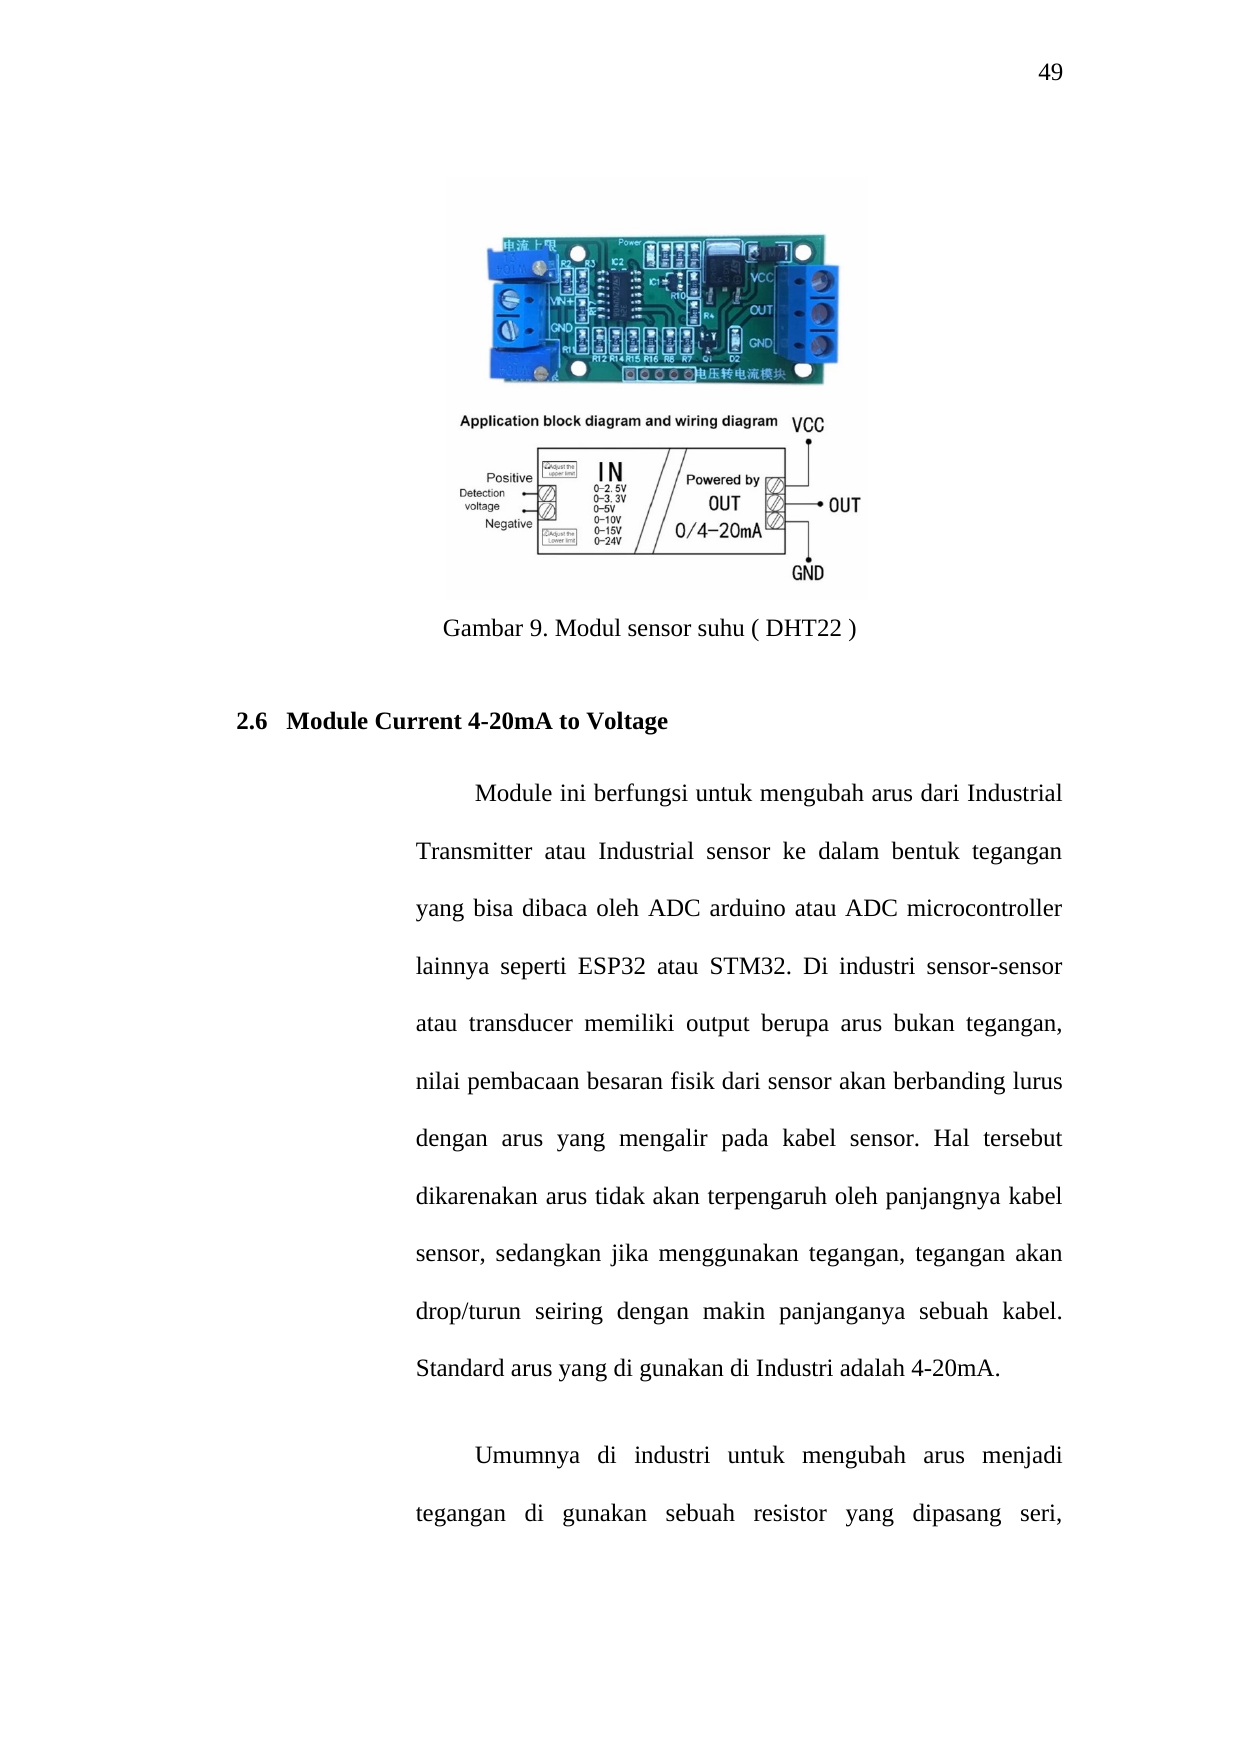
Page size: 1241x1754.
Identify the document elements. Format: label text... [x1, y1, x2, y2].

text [416, 1440, 1063, 1526]
text Gambar 10. Modul sensor suhu ( DHT22 ) [236, 613, 1063, 642]
picture [446, 177, 868, 600]
subtitle 2.6 Module Current 4-20mA to Voltage [236, 706, 1063, 735]
text Module ini berfungsi untuk mengubah arus dari Industrial Transmitter atau Industrial sensor ke dalam bentuk tegangan yang bisa dibaca oleh ADC arduino atau ADC microcontroller lainnya seperti ESP32 atau STM32. Di industri sensor-sensor atau transducer memiliki output berupa arus bukan tegangan, nilai pembacaan besaran fisik dari sensor akan berbanding lurus dengan arus yang mengalir pada kabel sensor. Hal tersebut dikarenakan arus tidak akan terpengaruh oleh panjangnya kabel sensor, sedangkan jika menggunakan tegangan, tegangan akan drop/turun seiring dengan makin panjanganya sebuah kabel. Standard arus yang di gunakan di Industri adalah 4-20mA. [416, 778, 1063, 1382]
